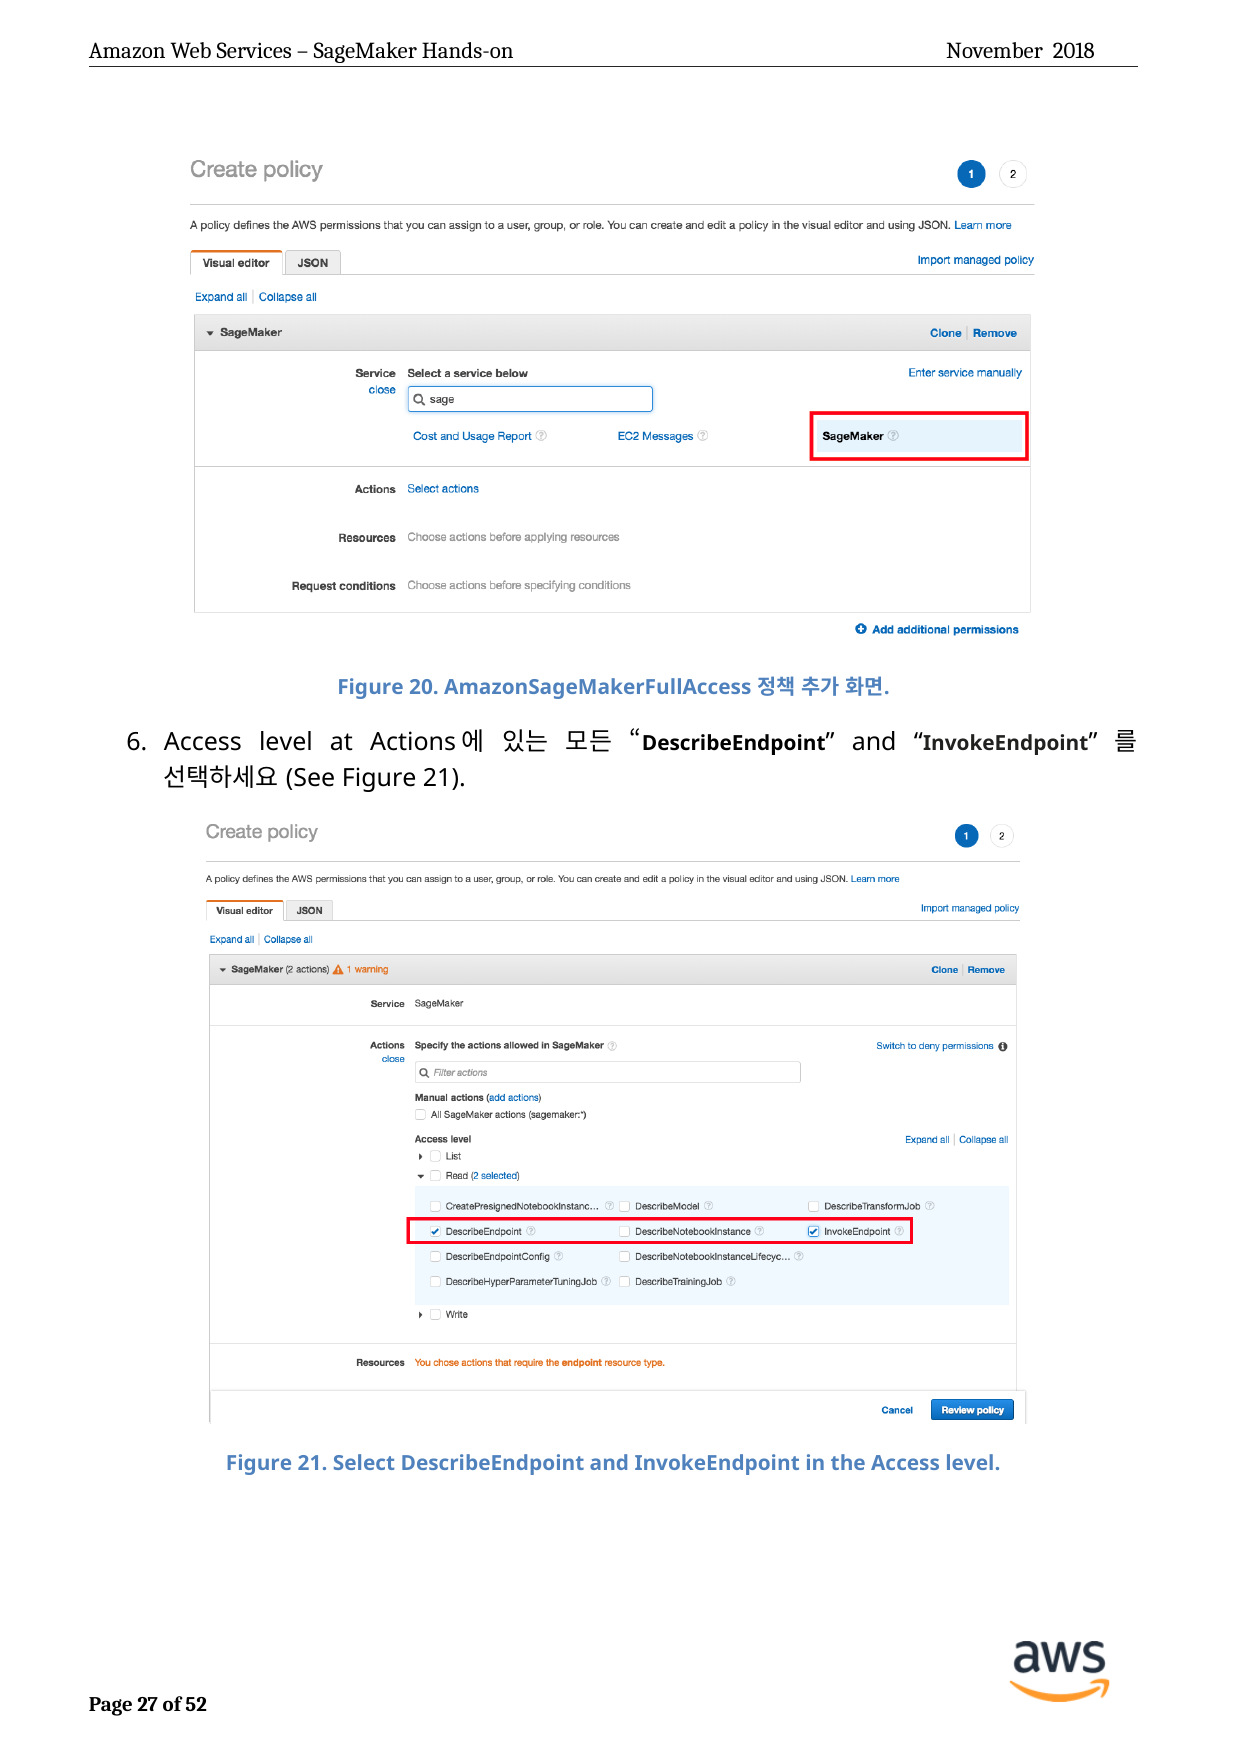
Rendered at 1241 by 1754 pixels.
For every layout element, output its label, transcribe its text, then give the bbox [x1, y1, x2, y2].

picture [184, 150, 1043, 646]
picture [198, 818, 1029, 1424]
text Figure 21. Select DescribeEndpoint and InvokeEndpoint in the Access level. [89, 1448, 1138, 1477]
picture [999, 1630, 1118, 1712]
text Figure 20. AmazonSageMakerFullAccess 정책 추가 화면. [89, 670, 1138, 701]
list Access level at Actions에 있는 모든 “DescribeEndpoint” and “InvokeEndpoint” 를 선택하세요 (See Figure 21). [126, 721, 1138, 794]
